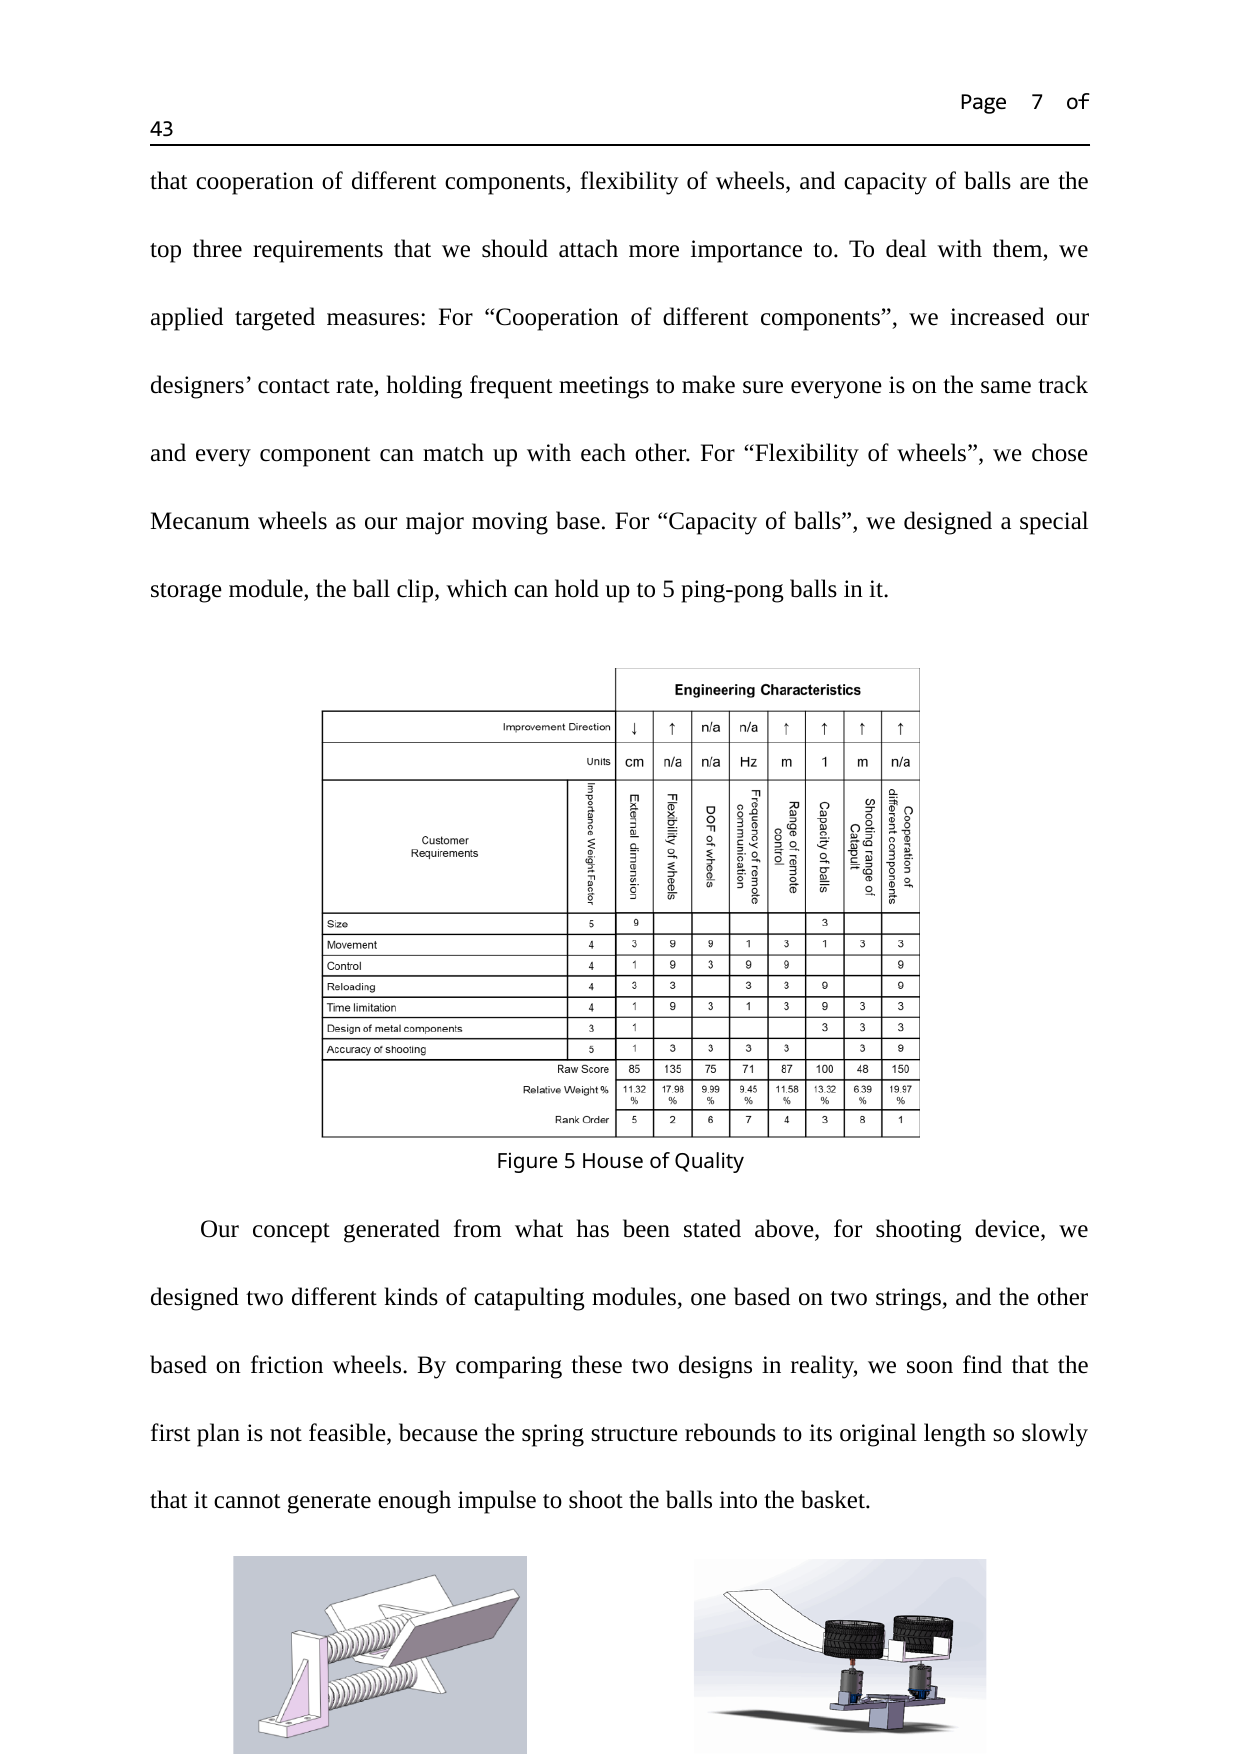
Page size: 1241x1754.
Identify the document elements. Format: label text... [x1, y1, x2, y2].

picture [693, 1558, 987, 1754]
picture [233, 1556, 527, 1754]
picture [320, 668, 920, 1138]
text Our concept generated from what has been stated above, for shooting device, we designed two different kinds of catapulting modules, one based on two strings, and the other based on friction wheels. By comparing these two designs in reality, we soon find that the first plan is not feasible, because the spring structure rebounds to its original length so slowly that it cannot generate enough impulse to shoot the balls into the basket. [150, 1211, 1090, 1517]
text Figure 5 House of Quality [150, 1143, 1090, 1177]
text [150, 164, 1090, 605]
